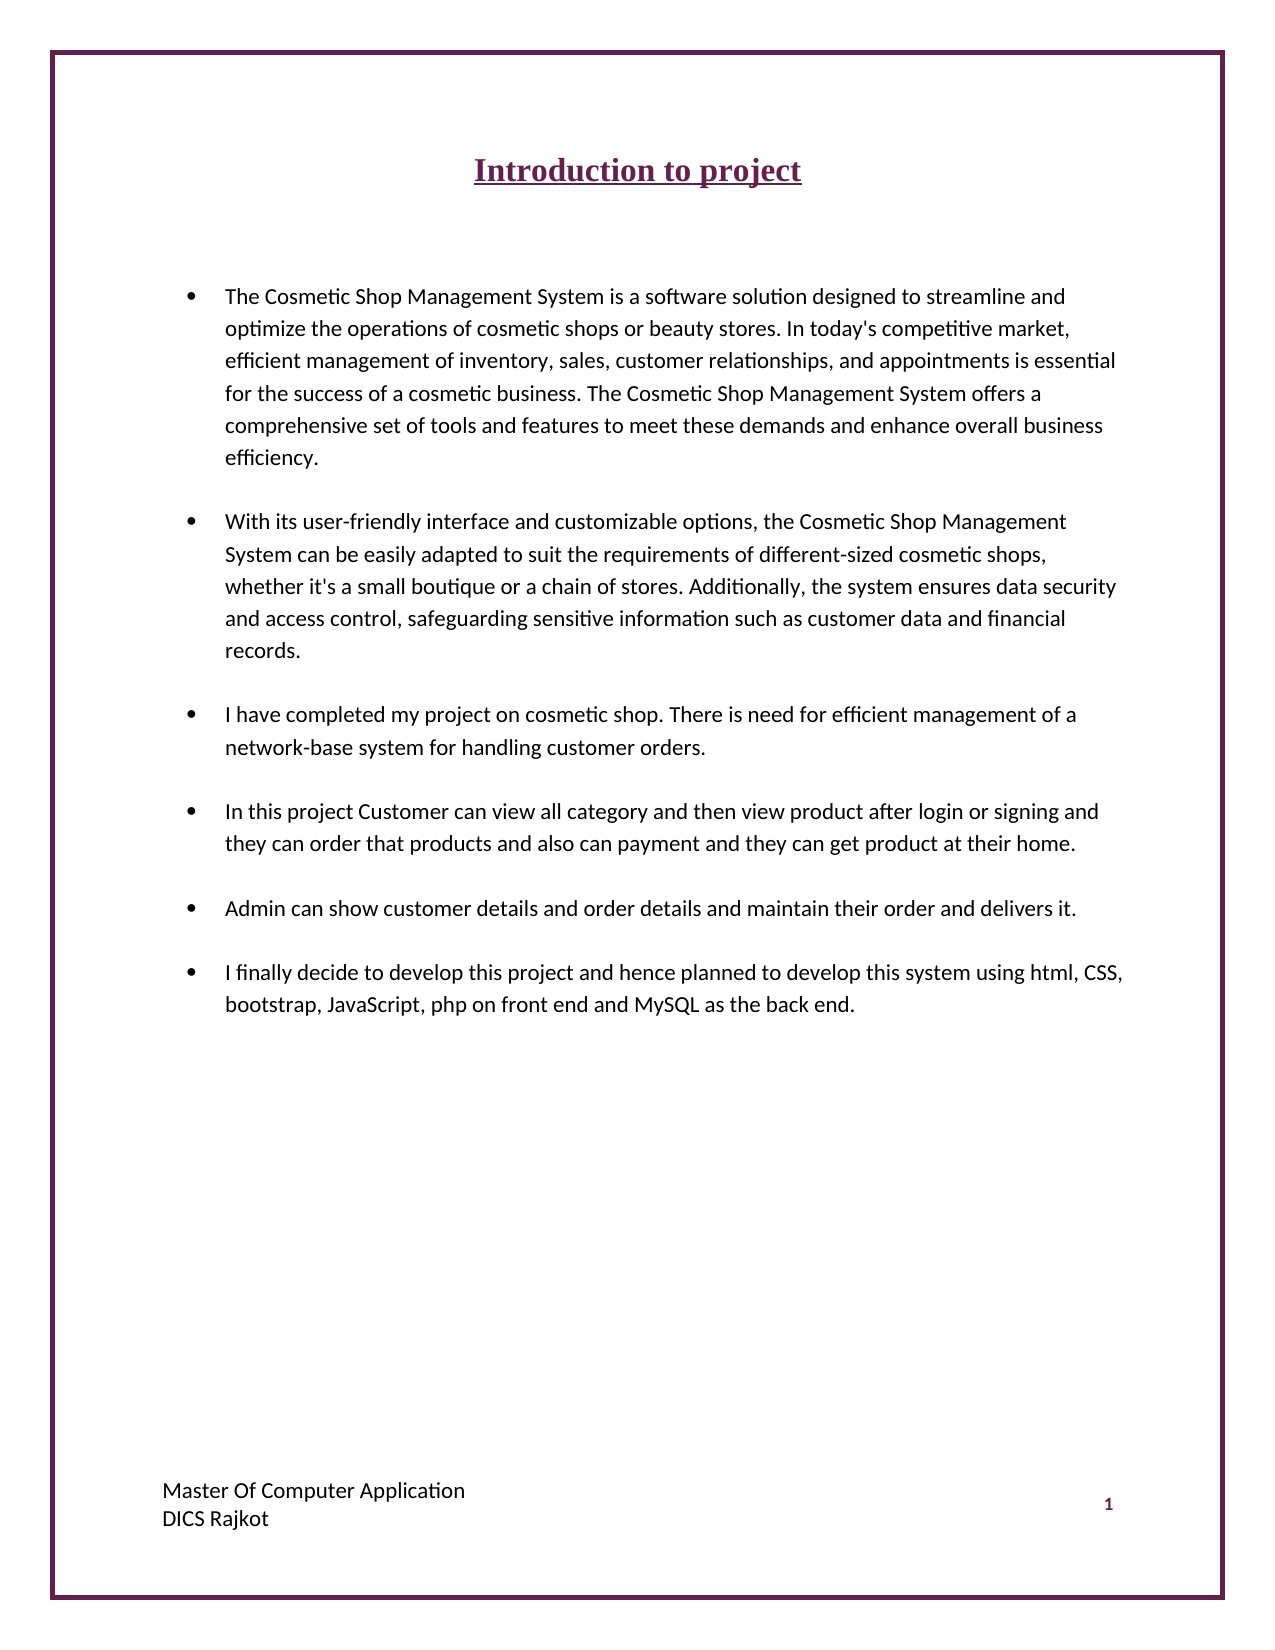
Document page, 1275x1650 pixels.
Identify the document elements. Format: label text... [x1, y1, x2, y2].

list I finally decide to develop this project and hence planned to develop this system using html, CSS, bootstrap, JavaScript, php on front end and MySQL as the back end. [187, 958, 1125, 1018]
list In this project Customer can view all category and then view product after login or signing and they can order that products and also can payment and they can get product at their home. [187, 797, 1125, 857]
list I have completed my project on cosmetic shop. There is need for efficient management of a network-base system for handling customer orders. [187, 701, 1125, 761]
text Introduction to project [150, 150, 1125, 188]
list With its user-friendly interface and customizable options, the Cosmetic Shop Management System can be easily adapted to suit the requirements of different-sized cosmetic shops, whether it's a small boutique or a chain of stores. Additionally, the system ensures data security and access control, safeguarding sensitive information such as customer data and financial records. [187, 507, 1125, 664]
list Admin can show customer details and order details and maintain their order and delivers it. [187, 894, 1125, 922]
list The Cosmetic Shop Management System is a software solution designed to streamline and optimize the operations of cosmetic shops or beauty stores. In today's competitive market, efficient management of inventory, sales, customer relationships, and appointments is essential for the success of a cosmetic business. The Cosmetic Shop Management System offers a comprehensive set of tools and features to meet these demands and enhance overall business efficiency. [187, 282, 1125, 471]
